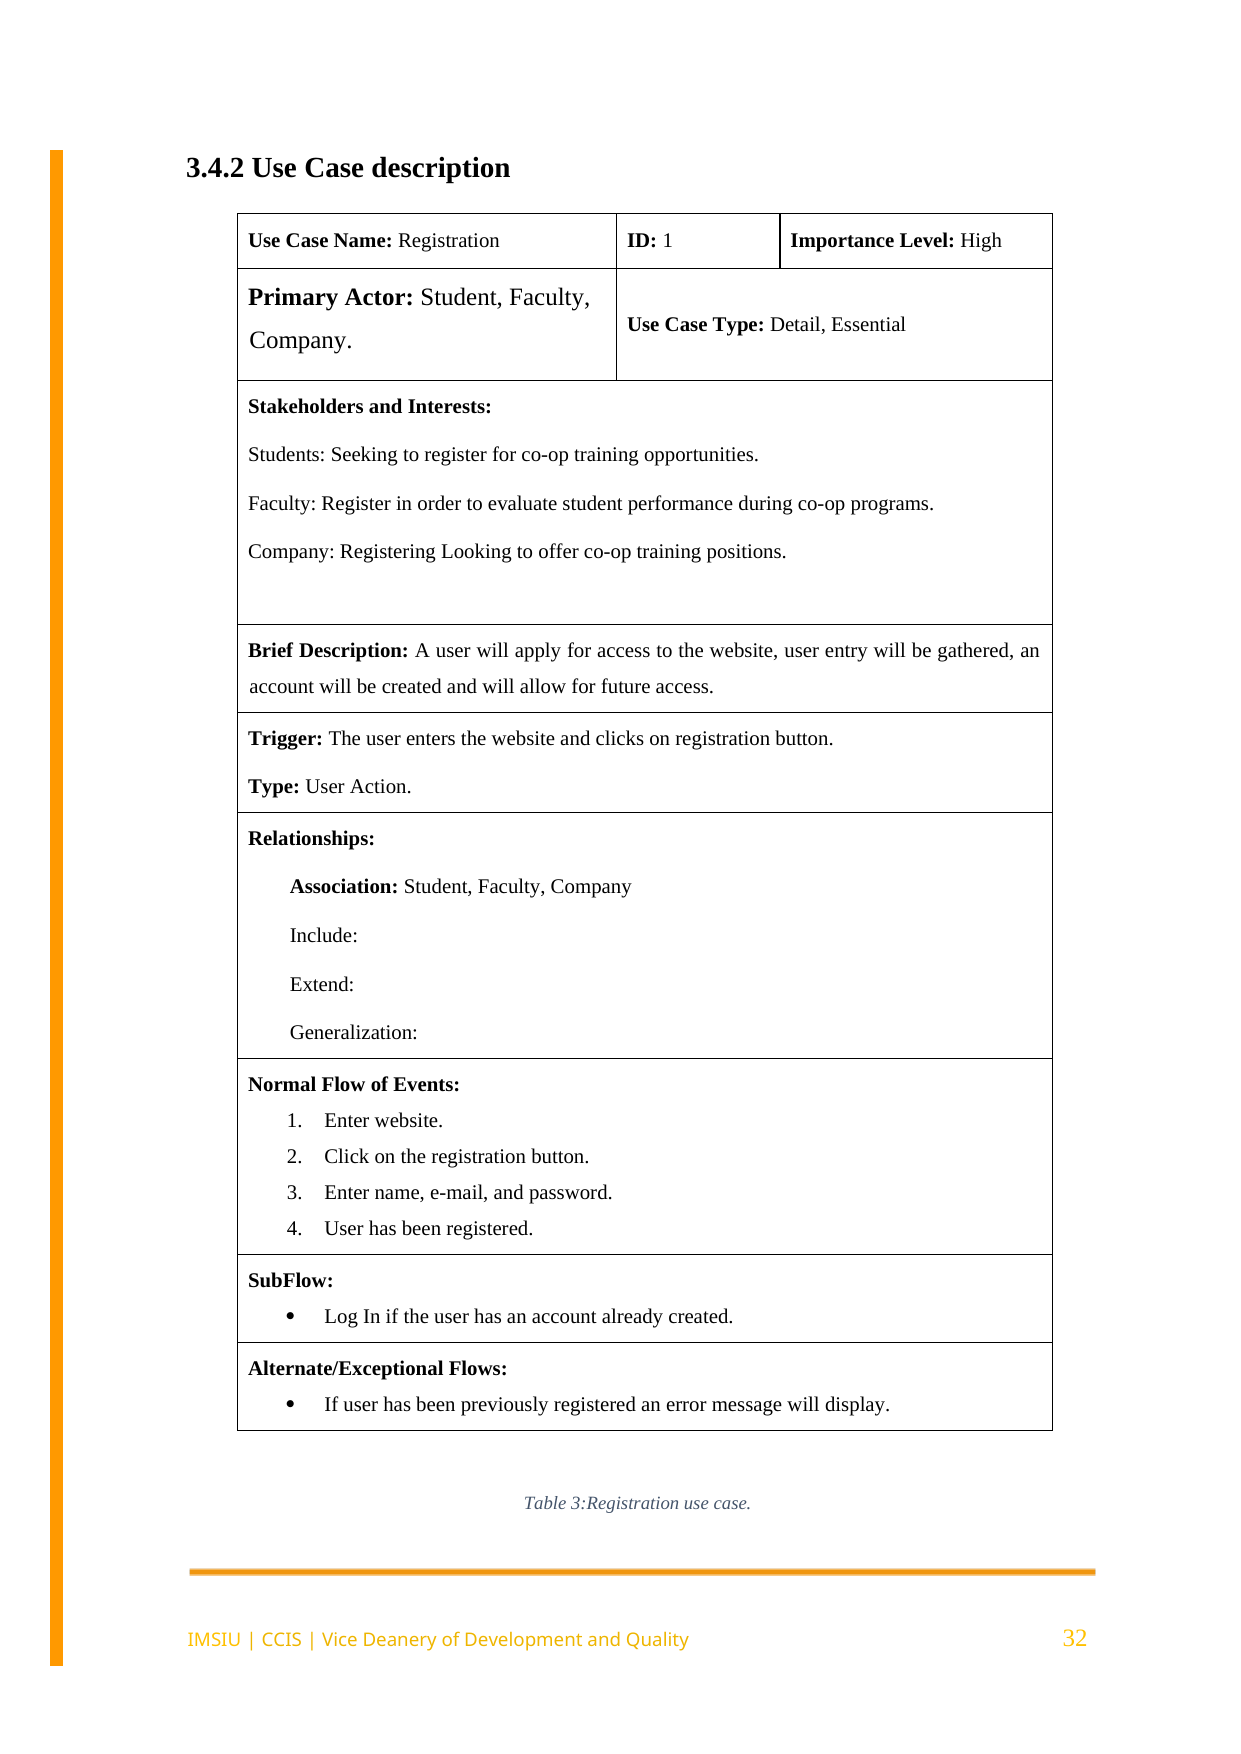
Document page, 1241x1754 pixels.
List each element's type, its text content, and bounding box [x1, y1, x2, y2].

table_cell Stakeholders and Interests: Students: Seeking to register for co-op training opportunities. Faculty: Register in order to evaluate student performance during co-op programs. Company: Registering Looking to offer co-op training positions. [238, 381, 1052, 624]
table_cell Trigger: The user enters the website and clicks on registration button. Type: User Action. [238, 713, 1052, 812]
table_cell Alternate/Exceptional Flows: If user has been previously registered an error message will display. [238, 1343, 1052, 1430]
subtitle 3.4.2 Use Case description [186, 150, 1092, 183]
table_cell Brief Description: A user will apply for access to the website, user entry will be gathered, an account will be created and will allow for future access. [238, 625, 1052, 712]
table_cell SubFlow: Log In if the user has an account already created. [238, 1255, 1052, 1342]
picture [187, 1567, 1100, 1576]
table_cell Relationships: Association: Student, Faculty, Company Include: Extend: Generalization: [238, 813, 1052, 1058]
table_header Use Case Name: Registration [238, 214, 616, 268]
table_header Importance Level: High [781, 214, 1052, 268]
text Table :Registration use case. [186, 1492, 1090, 1514]
table_cell Normal Flow of Events: Enter website. Click on the registration button. Enter name, e-mail, and password. User has been registered. [238, 1059, 1052, 1254]
table_cell Use Case Type: Detail, Essential [617, 269, 1052, 380]
table_header ID: 1 [617, 214, 779, 268]
table_cell Primary Actor: Student, Faculty, Company. [238, 269, 616, 380]
